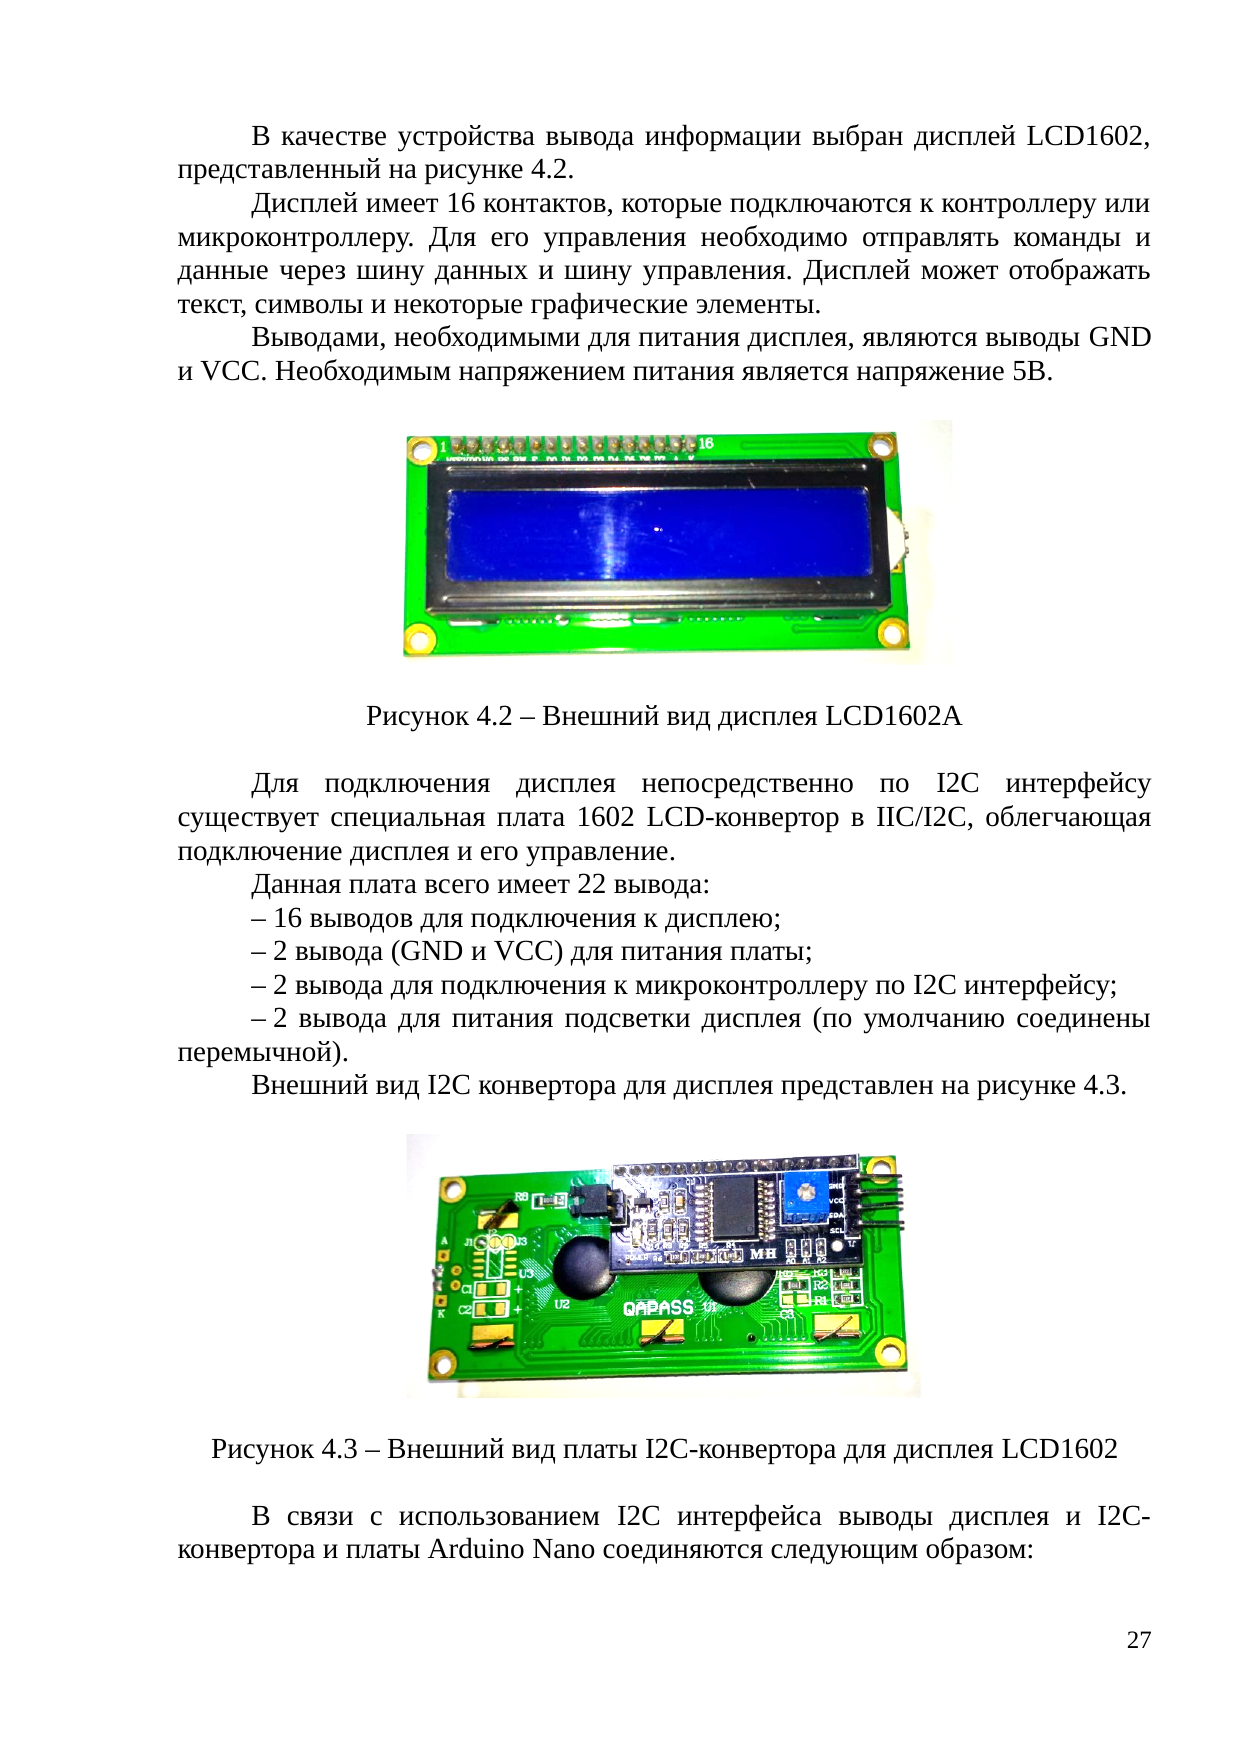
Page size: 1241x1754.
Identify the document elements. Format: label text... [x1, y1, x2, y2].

text – 2 вывода (GND и VCC) для питания платы; [177, 933, 1152, 967]
text Для подключения дисплея непосредственно по I2C интерфейсу существует специальная плата 1602 LCD-конвертор в IIC/I2C, облегчающая подключение дисплея и его управление. [177, 766, 1152, 866]
text – 2 вывода для питания подсветки дисплея (по умолчанию соединены перемычной). [177, 1000, 1152, 1067]
text Выводами, необходимыми для питания дисплея, являются выводы GND и VСС. Необходимым напряжением питания является напряжение 5В. [177, 319, 1152, 386]
text Внешний вид I2C конвертора для дисплея представлен на рисунке 4.3. [177, 1067, 1152, 1101]
text В связи с использованием I2C интерфейса выводы дисплея и I2C-конвертора и платы Arduino Nano соединяются следующим образом: [177, 1498, 1152, 1565]
text Рисунок 4.2 – Внешний вид дисплея LCD1602A [177, 698, 1152, 732]
text – 2 вывода для подключения к микроконтроллеру по I2C интерфейсу; [177, 967, 1152, 1000]
text Дисплей имеет 16 контактов, которые подключаются к контроллеру или микроконтроллеру. Для его управления необходимо отправлять команды и данные через шину данных и шину управления. Дисплей может отображать текст, символы и некоторые графические элементы. [177, 185, 1152, 319]
text Рисунок 4.3 – Внешний вид платы I2C-конвертора для дисплея LCD1602 [177, 1431, 1152, 1464]
text Данная плата всего имеет 22 вывода: [177, 866, 1152, 900]
picture [376, 420, 953, 665]
text – 16 выводов для подключения к дисплею; [177, 900, 1152, 933]
text В качестве устройства вывода информации выбран дисплей LCD1602, представленный на рисунке 4.2. [177, 118, 1152, 185]
picture [406, 1134, 922, 1398]
